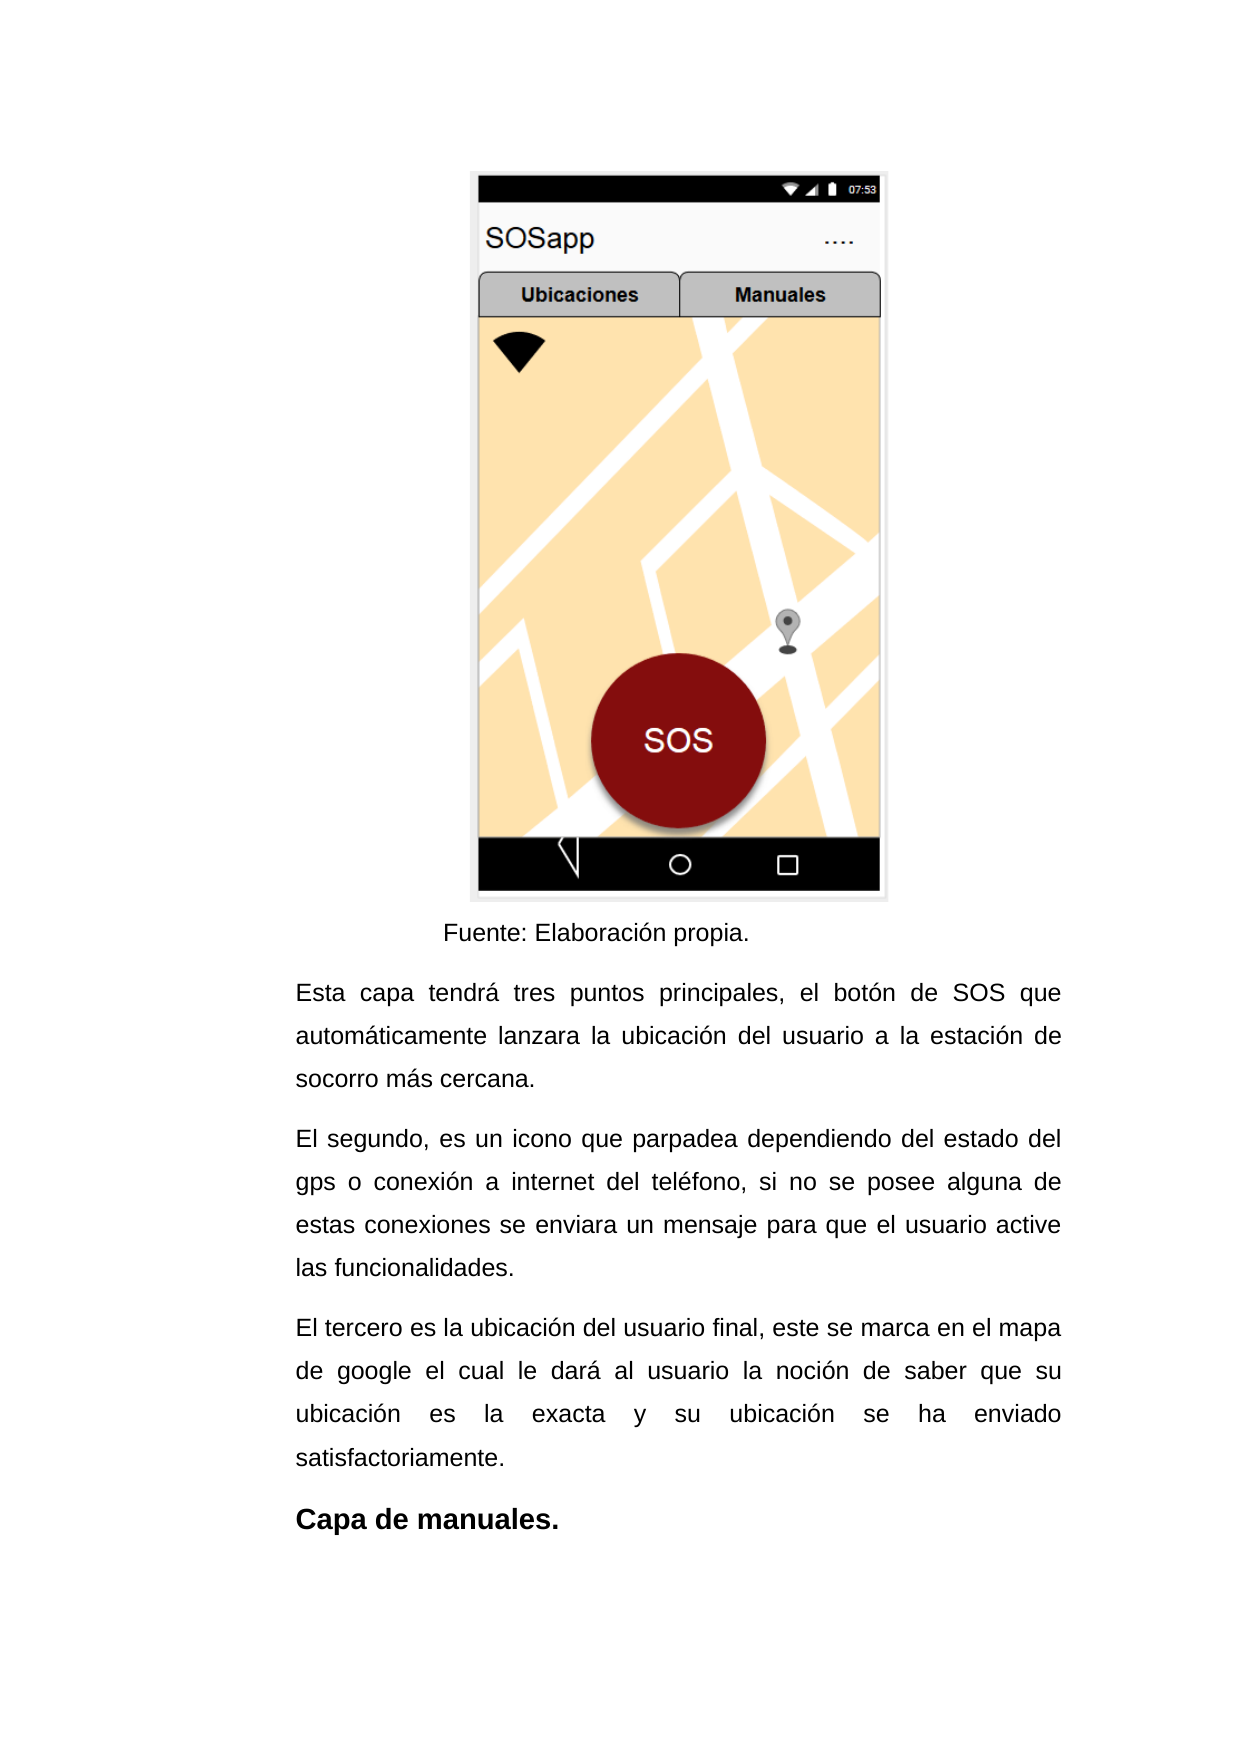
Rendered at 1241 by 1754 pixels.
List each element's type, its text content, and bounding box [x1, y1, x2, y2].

text Esta capa tendrá tres puntos principales, el botón de SOS que automáticamente lanzara la ubicación del usuario a la estación de socorro más cercana. [295, 978, 1063, 1093]
picture [469, 171, 889, 902]
text El tercero es la ubicación del usuario final, este se marca en el mapa de google el cual le dará al usuario la noción de saber que su ubicación es la exacta y su ubicación se ha enviado satisfactoriamente. [295, 1313, 1063, 1471]
text Fuente: Elaboración propia. [295, 918, 1063, 947]
text Capa de manuales. [295, 1502, 1063, 1536]
text El segundo, es un icono que parpadea dependiendo del estado del gps o conexión a internet del teléfono, si no se posee alguna de estas conexiones se enviara un mensaje para que el usuario active las funcionalidades. [295, 1124, 1063, 1282]
